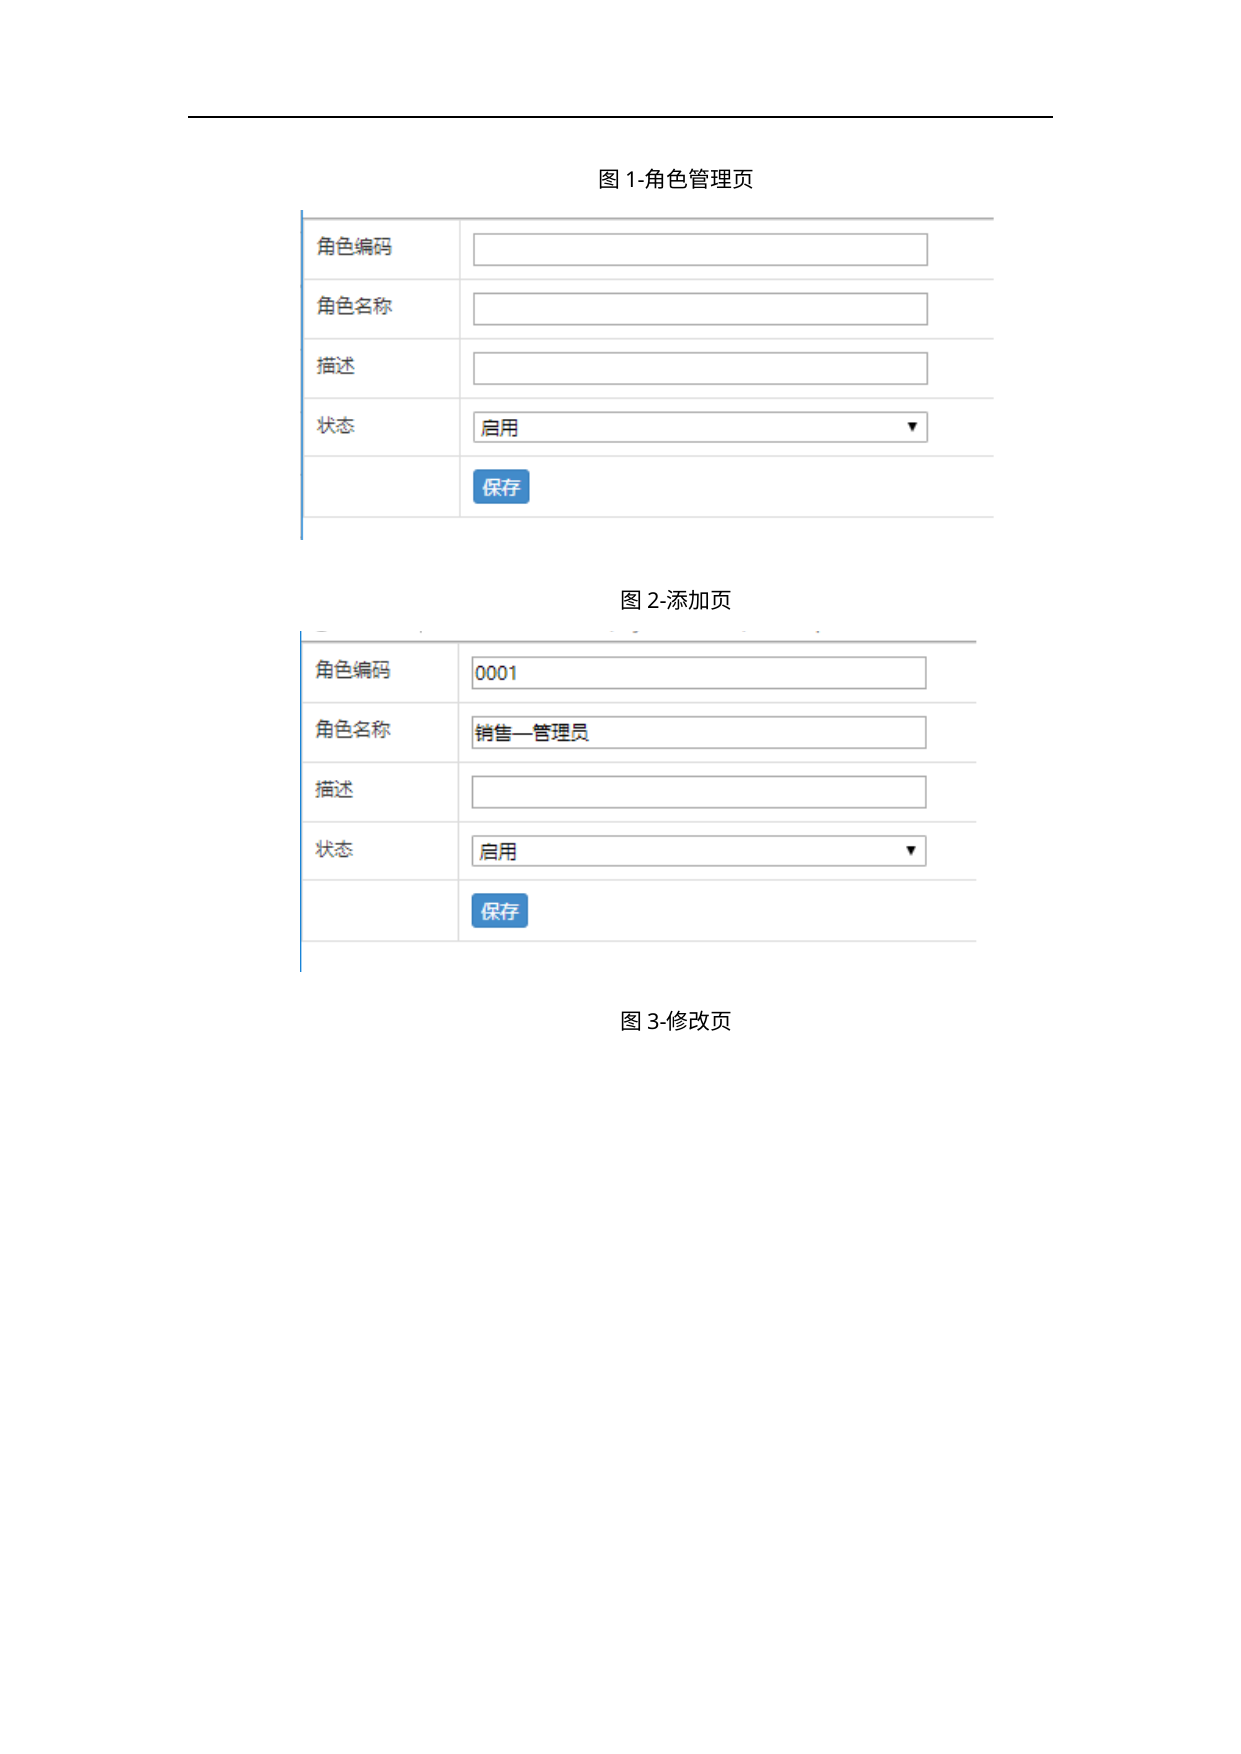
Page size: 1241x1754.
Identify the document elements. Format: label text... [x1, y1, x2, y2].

picture [300, 631, 977, 972]
list 图3-修改页 [300, 1003, 1053, 1036]
picture [300, 210, 994, 540]
list 图1-角色管理页 [300, 162, 1053, 194]
list 图2-添加页 [300, 583, 1053, 615]
